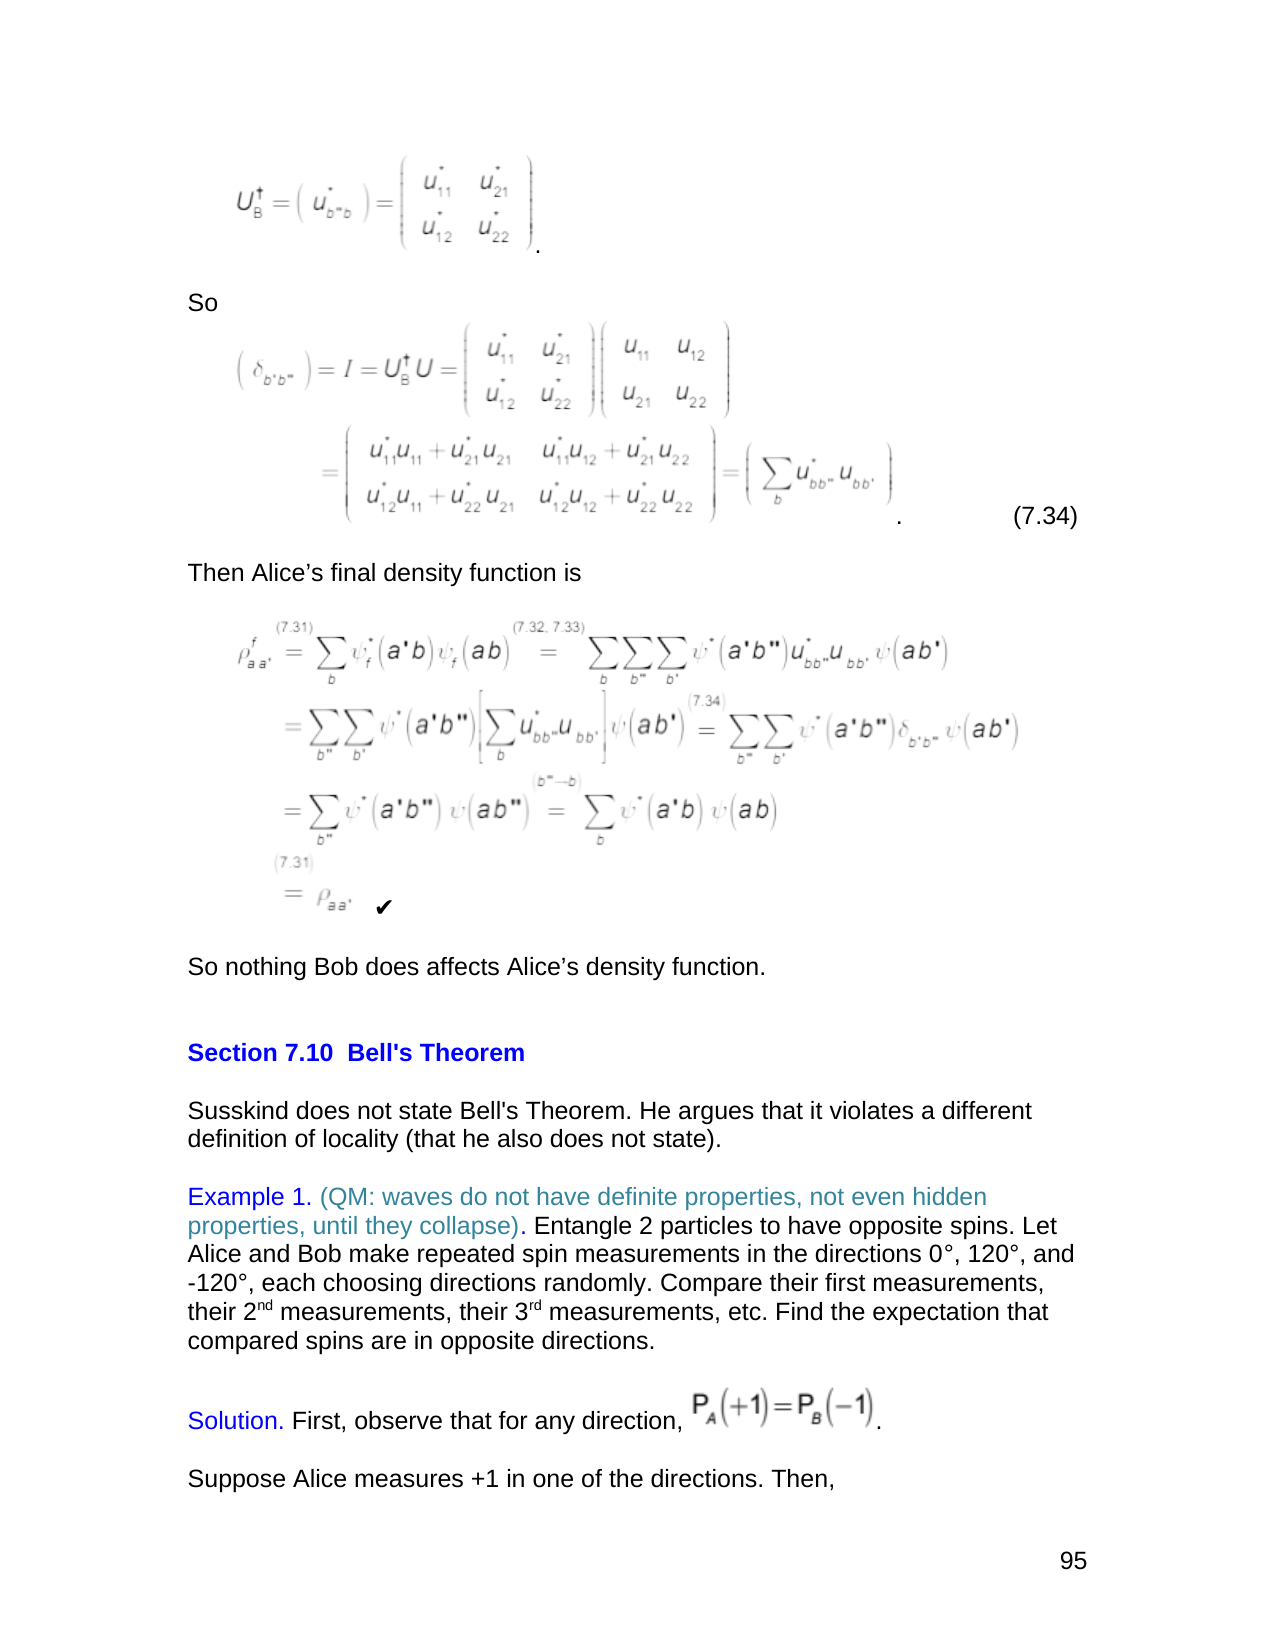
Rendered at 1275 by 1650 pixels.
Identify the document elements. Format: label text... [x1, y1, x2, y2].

text ✔ [187, 847, 1087, 923]
text . [187, 150, 1087, 259]
text So [187, 288, 1087, 317]
text Solution. First, observe that for any direction, . [187, 1383, 1087, 1435]
text Then Alice’s final density function is [187, 558, 1087, 587]
text So nothing Bob does affects Alice’s density function. [187, 952, 1087, 981]
text Susskind does not state Bell's Theorem. He argues that it violates a different definition of locality (that he also does not state). [187, 1096, 1087, 1153]
text Example 1. (QM: waves do not have definite properties, not even hidden properties, until they collapse). Entangle 2 particles to have opposite spins. Let Alice and Bob make repeated spin measurements in the directions 0°, 120°, and -120°, each choosing directions randomly. Compare their first measurements, their 2nd measurements, their 3rd measurements, etc. Find the expectation that compared spins are in opposite directions. [187, 1182, 1087, 1354]
text Suppose Alice measures +1 in one of the directions. Then, [187, 1463, 1087, 1492]
text . (7.34) [187, 421, 1087, 530]
text Section 7.10 Bell's Theorem [187, 1038, 1087, 1067]
